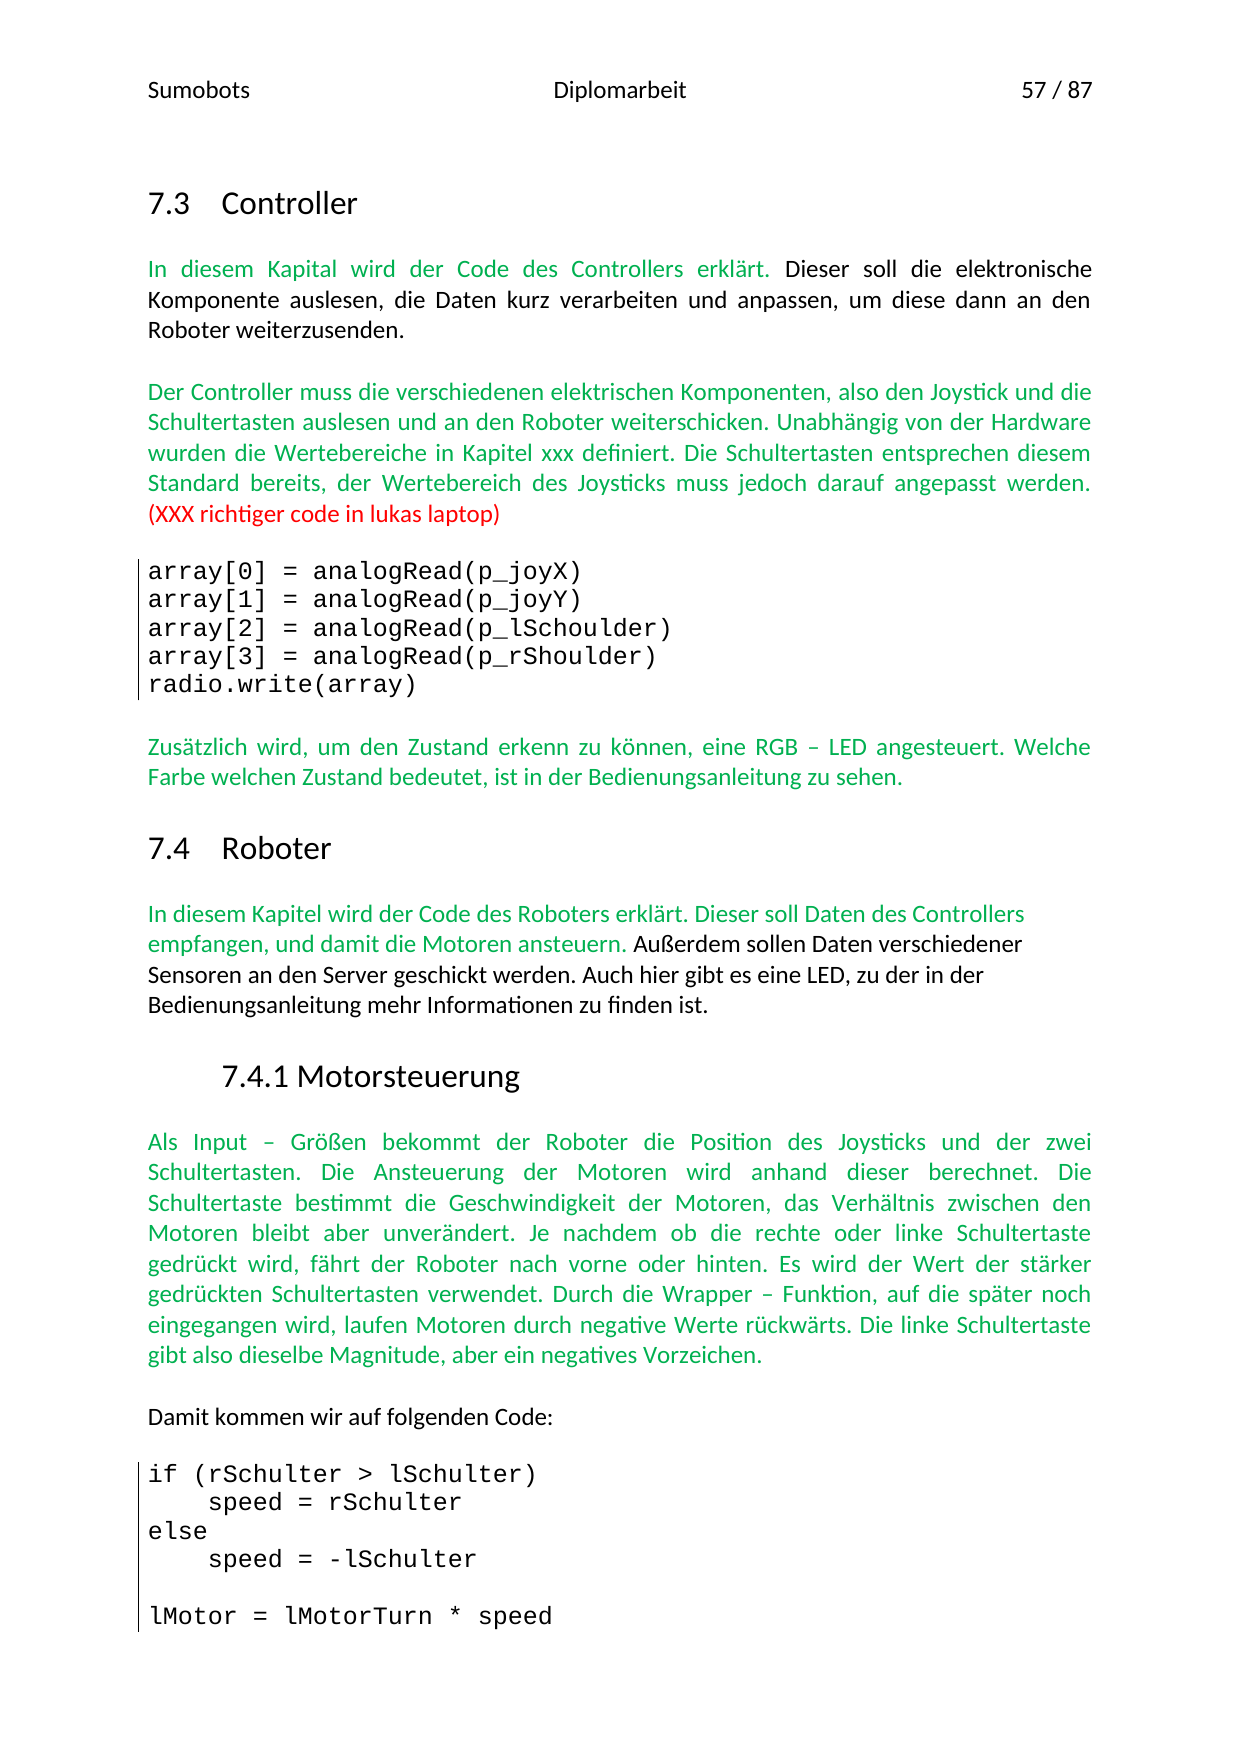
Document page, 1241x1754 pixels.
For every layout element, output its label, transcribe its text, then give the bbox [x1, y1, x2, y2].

subtitle Roboter [148, 827, 1093, 867]
text if (rSchulter > lSchulter) [148, 1462, 1093, 1490]
text lMotor = lMotorTurn * speed [148, 1603, 1093, 1632]
text array[1] = analogRead(p_joyY) [148, 587, 1093, 615]
subtitle Motorsteuerung [221, 1055, 1093, 1095]
text array[3] = analogRead(p_rShoulder) [148, 644, 1093, 672]
text array[2] = analogRead(p_lSchoulder) [148, 615, 1093, 644]
text speed = rSchulter [148, 1490, 1093, 1518]
text radio.write(array) [148, 672, 1093, 700]
text Damit kommen wir auf folgenden Code: [148, 1401, 1093, 1431]
text In diesem Kapitel wird der Code des Roboters erklärt. Dieser soll Daten des Controllers empfangen, und damit die Motoren ansteuern. Außerdem sollen Daten verschiedener Sensoren an den Server geschickt werden. Auch hier gibt es eine LED, zu der in der Bedienungsanleitung mehr Informationen zu finden ist. [148, 898, 1093, 1020]
subtitle Controller [148, 182, 1093, 223]
text speed = -lSchulter [148, 1547, 1093, 1575]
text In diesem Kapital wird der Code des Controllers erklärt. Dieser soll die elektronische Komponente auslesen, die Daten kurz verarbeiten und anpassen, um diese dann an den Roboter weiterzusenden. [148, 253, 1093, 345]
text Zusätzlich wird, um den Zustand erkenn zu können, eine RGB – LED angesteuert. Welche Farbe welchen Zustand bedeutet, ist in der Bedienungsanleitung zu sehen. [148, 731, 1093, 792]
text Als Input – Größen bekommt der Roboter die Position des Joysticks und der zwei Schultertasten. Die Ansteuerung der Motoren wird anhand dieser berechnet. Die Schultertaste bestimmt die Geschwindigkeit der Motoren, das Verhältnis zwischen den Motoren bleibt aber unverändert. Je nachdem ob die rechte oder linke Schultertaste gedrückt wird, fährt der Roboter nach vorne oder hinten. Es wird der Wert der stärker gedrückten Schultertasten verwendet. Durch die Wrapper – Funktion, auf die später noch eingegangen wird, laufen Motoren durch negative Werte rückwärts. Die linke Schultertaste gibt also dieselbe Magnitude, aber ein negatives Vorzeichen. [148, 1126, 1093, 1370]
text Der Controller muss die verschiedenen elektrischen Komponenten, also den Joystick und die Schultertasten auslesen und an den Roboter weiterschicken. Unabhängig von der Hardware wurden die Wertebereiche in Kapitel xxx definiert. Die Schultertasten entsprechen diesem Standard bereits, der Wertebereich des Joysticks muss jedoch darauf angepasst werden. (XXX richtiger code in lukas laptop) [148, 376, 1093, 528]
text array[0] = analogRead(p_joyX) [148, 559, 1093, 587]
text else [148, 1518, 1093, 1547]
